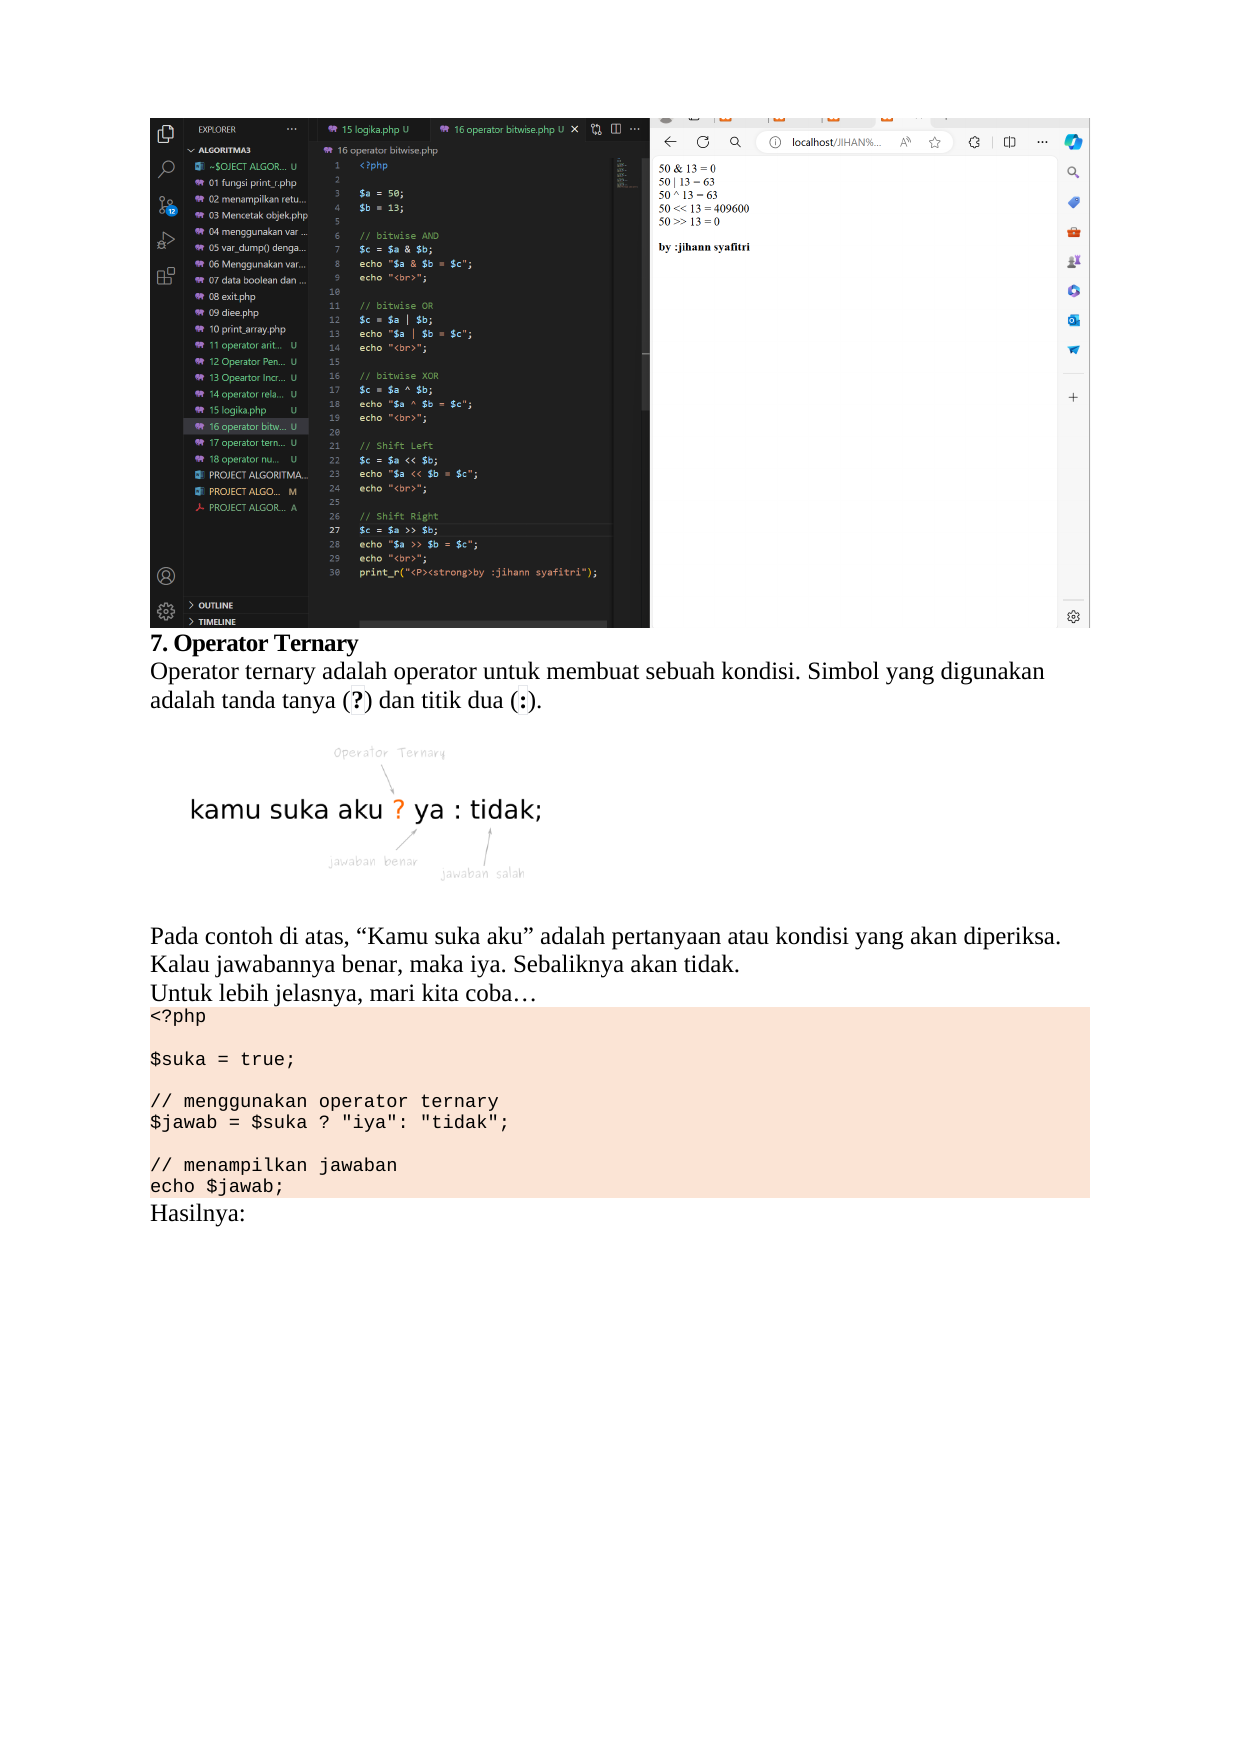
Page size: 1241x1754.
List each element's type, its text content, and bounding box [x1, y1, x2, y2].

picture [150, 715, 587, 921]
text echo $jawab; [150, 1177, 1090, 1198]
text Untuk lebih jelasnya, mari kita coba… [150, 978, 1090, 1007]
text Pada contoh di atas, “Kamu suka aku” adalah pertanyaan atau kondisi yang akan diperiksa. [150, 921, 1090, 949]
text // menampilkan jawaban [150, 1156, 1090, 1177]
text <?php [150, 1007, 1090, 1028]
text Operator ternary adalah operator untuk membuat sebuah kondisi. Simbol yang digunakan adalah tanda tanya (?) dan titik dua (:). [150, 656, 1090, 715]
text $suka = true; [150, 1049, 1090, 1071]
subtitle 7. Operator Ternary [150, 628, 1090, 656]
picture [150, 118, 1091, 628]
text // menggunakan operator ternary [150, 1092, 1090, 1113]
text $jawab = $suka ? "iya": "tidak"; [150, 1113, 1090, 1134]
text Hasilnya: [150, 1198, 1090, 1227]
text Kalau jawabannya benar, maka iya. Sebaliknya akan tidak. [150, 949, 1090, 978]
